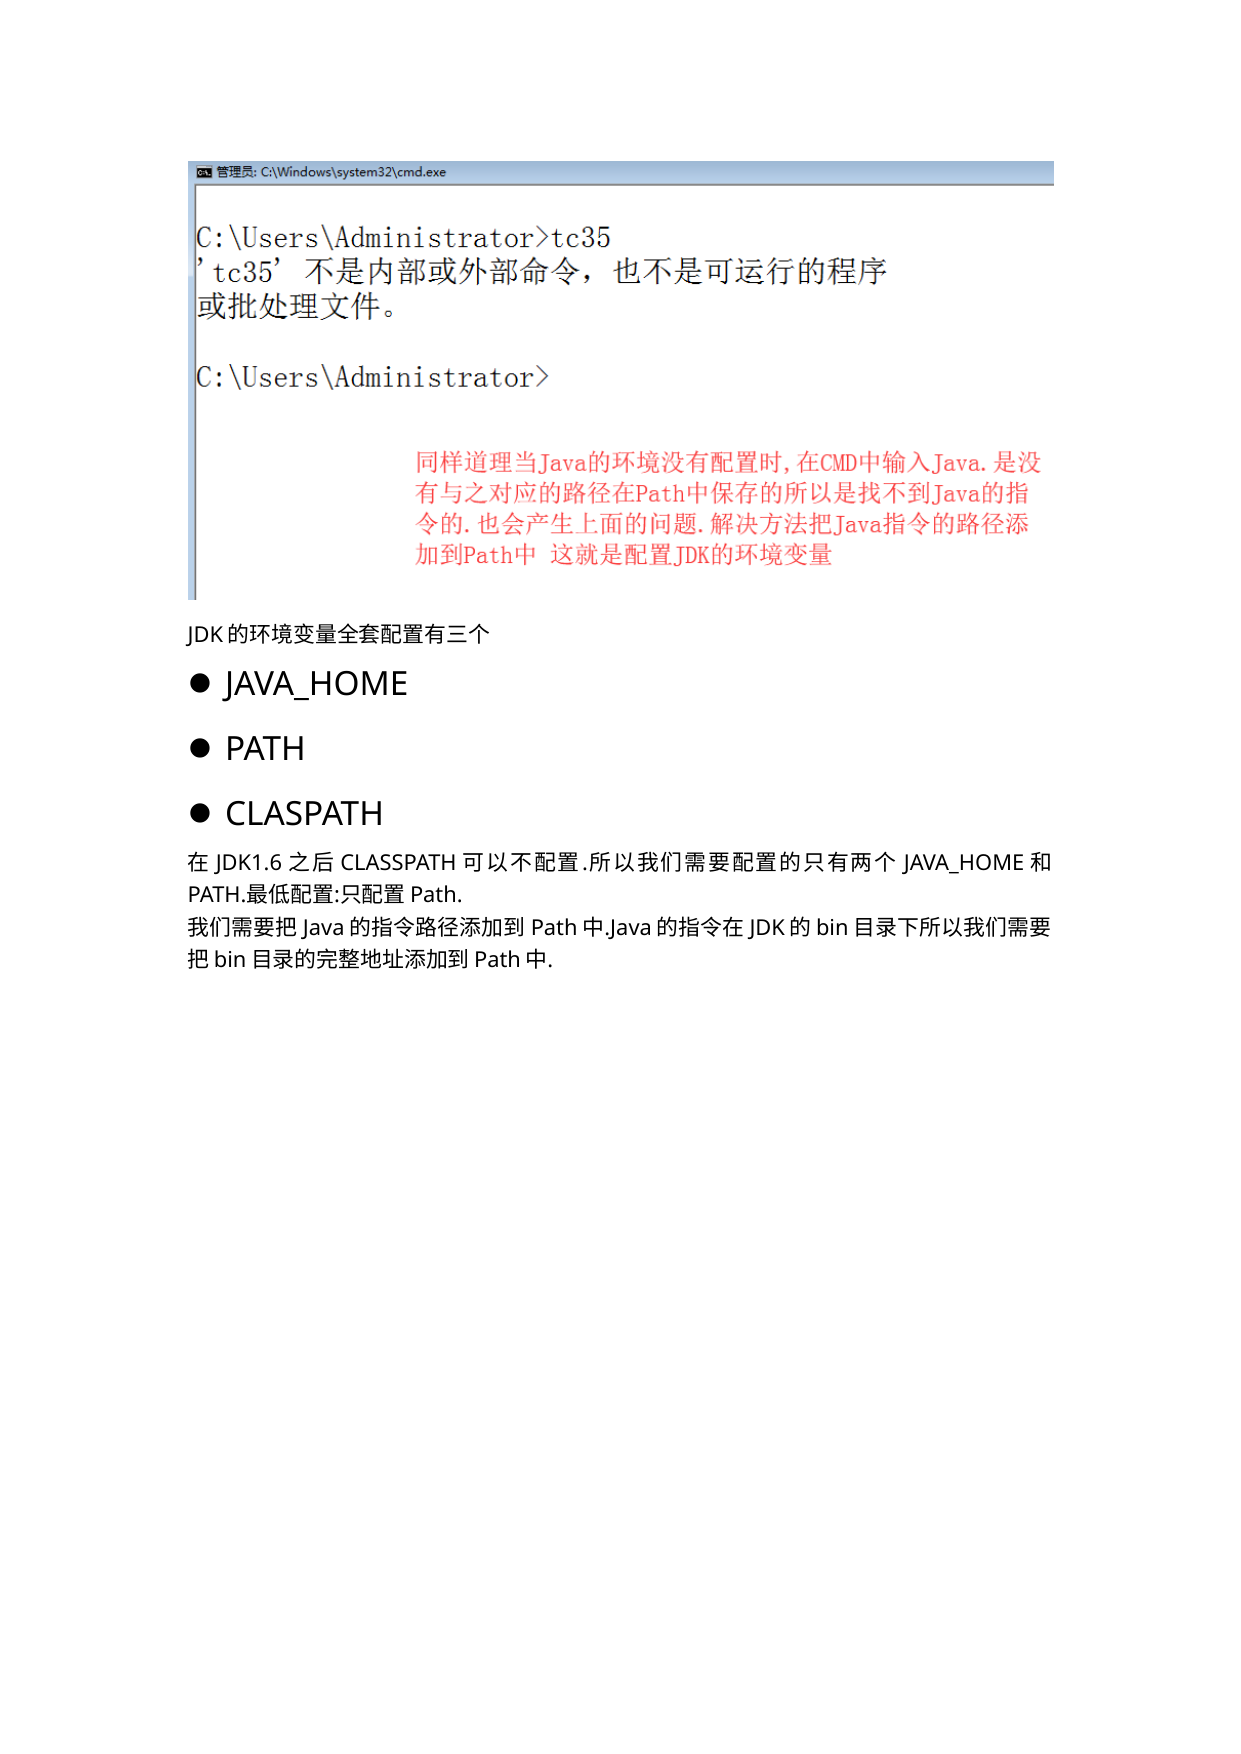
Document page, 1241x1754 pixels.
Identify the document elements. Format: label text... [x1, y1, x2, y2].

picture [187, 161, 1054, 600]
list CLASPATH [187, 779, 1053, 844]
text 在JDK1.6之后CLASSPATH可以不配置.所以我们需要配置的只有两个JAVA_HOME和PATH.最低配置:只配置Path. [187, 844, 1053, 909]
list PATH [187, 714, 1053, 779]
text 我们需要把Java的指令路径添加到Path中.Java的指令在JDK的bin目录下所以我们需要把bin目录的完整地址添加到Path中. [187, 909, 1053, 974]
text JDK的环境变量全套配置有三个 [187, 617, 1053, 649]
list JAVA_HOME [187, 649, 1053, 714]
